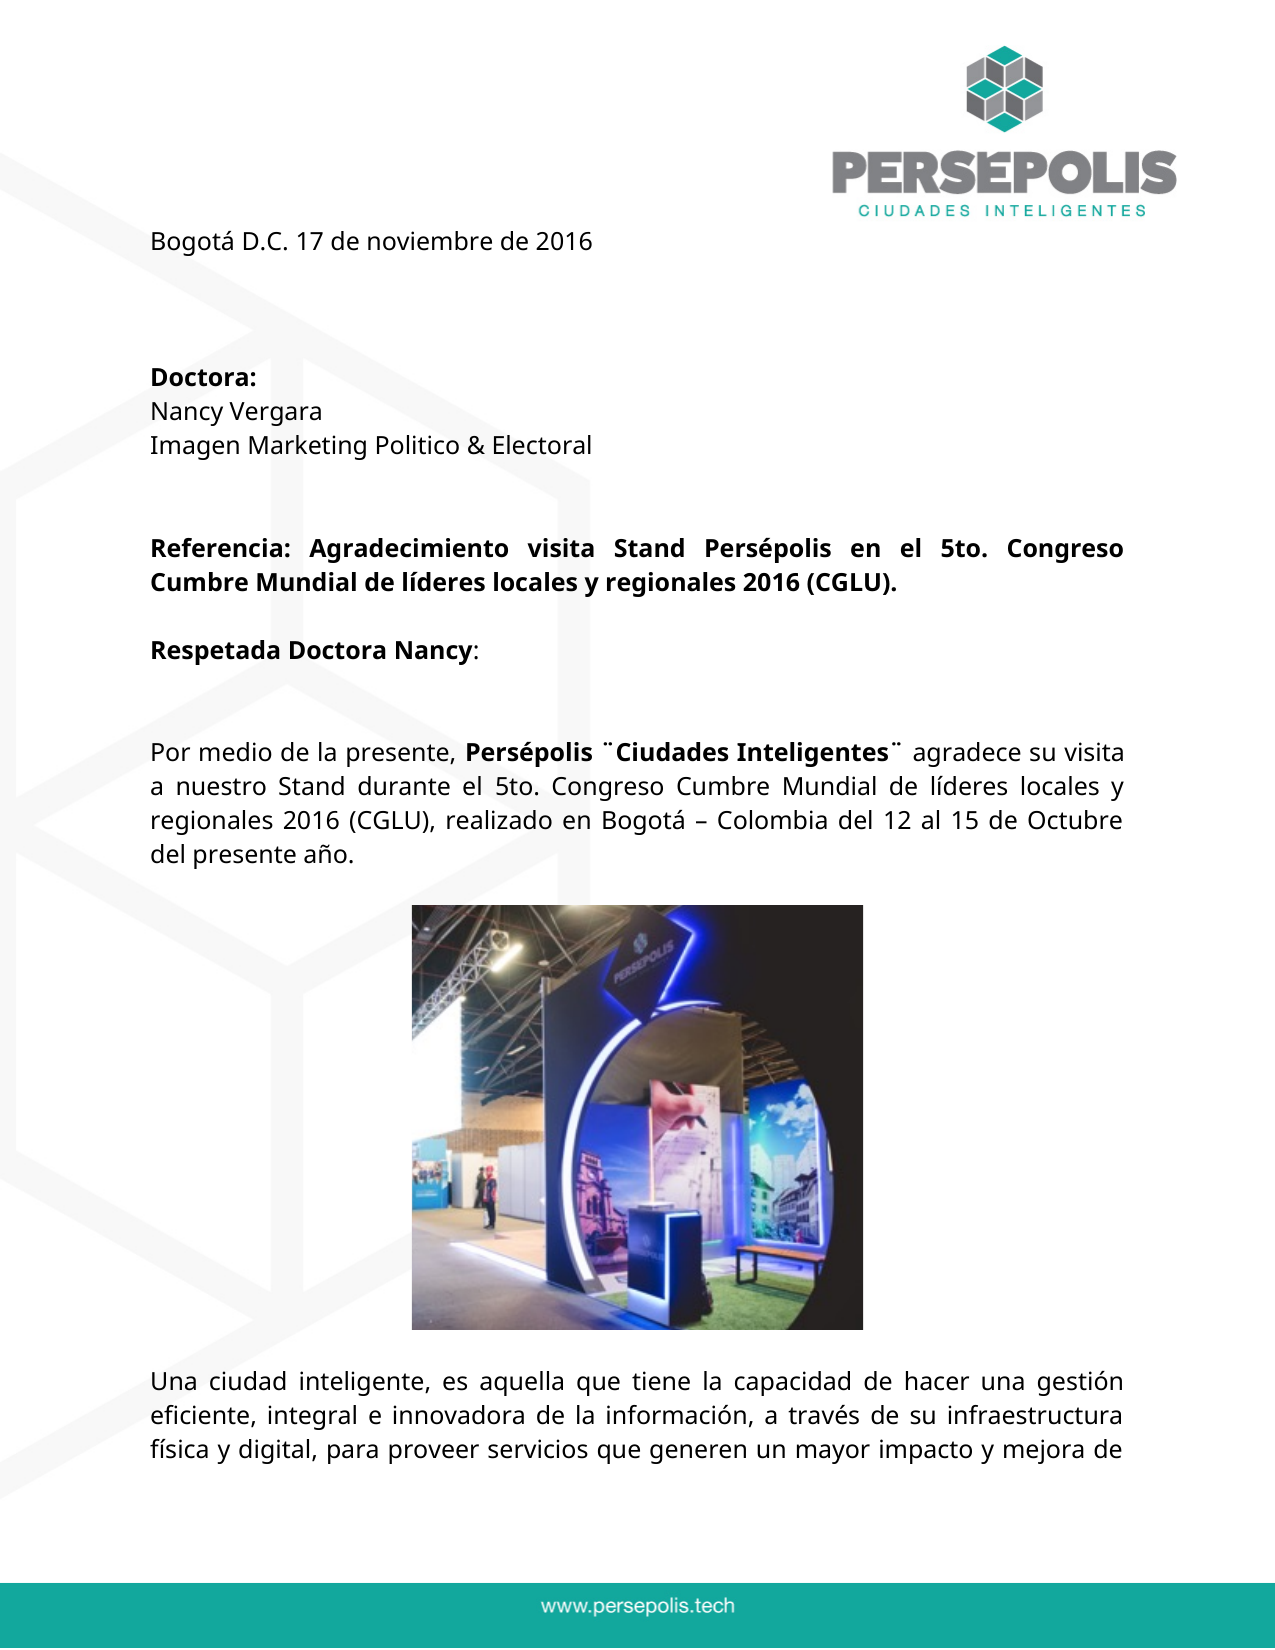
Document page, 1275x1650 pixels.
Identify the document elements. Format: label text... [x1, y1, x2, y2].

picture [0, 0, 1275, 1648]
text Por medio de la presente, Persépolis ¨Ciudades Inteligentes¨ agradece su visita a nuestro Stand durante el 5to. Congreso Cumbre Mundial de líderes locales y regionales 2016 (CGLU), realizado en Bogotá – Colombia del 12 al 15 de Octubre del presente año. [150, 734, 1125, 871]
text Imagen Marketing Politico & Electoral [150, 428, 1125, 462]
text Nancy Vergara [150, 394, 1125, 428]
text Referencia: Agradecimiento visita Stand Persépolis en el 5to. Congreso Cumbre Mundial de líderes locales y regionales 2016 (CGLU). [150, 530, 1125, 598]
text Respetada Doctora Nancy: [150, 632, 1125, 666]
text Doctora: [150, 360, 1125, 394]
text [150, 1364, 1125, 1466]
text Bogotá D.C. 17 de noviembre de 2016 [150, 224, 1125, 258]
